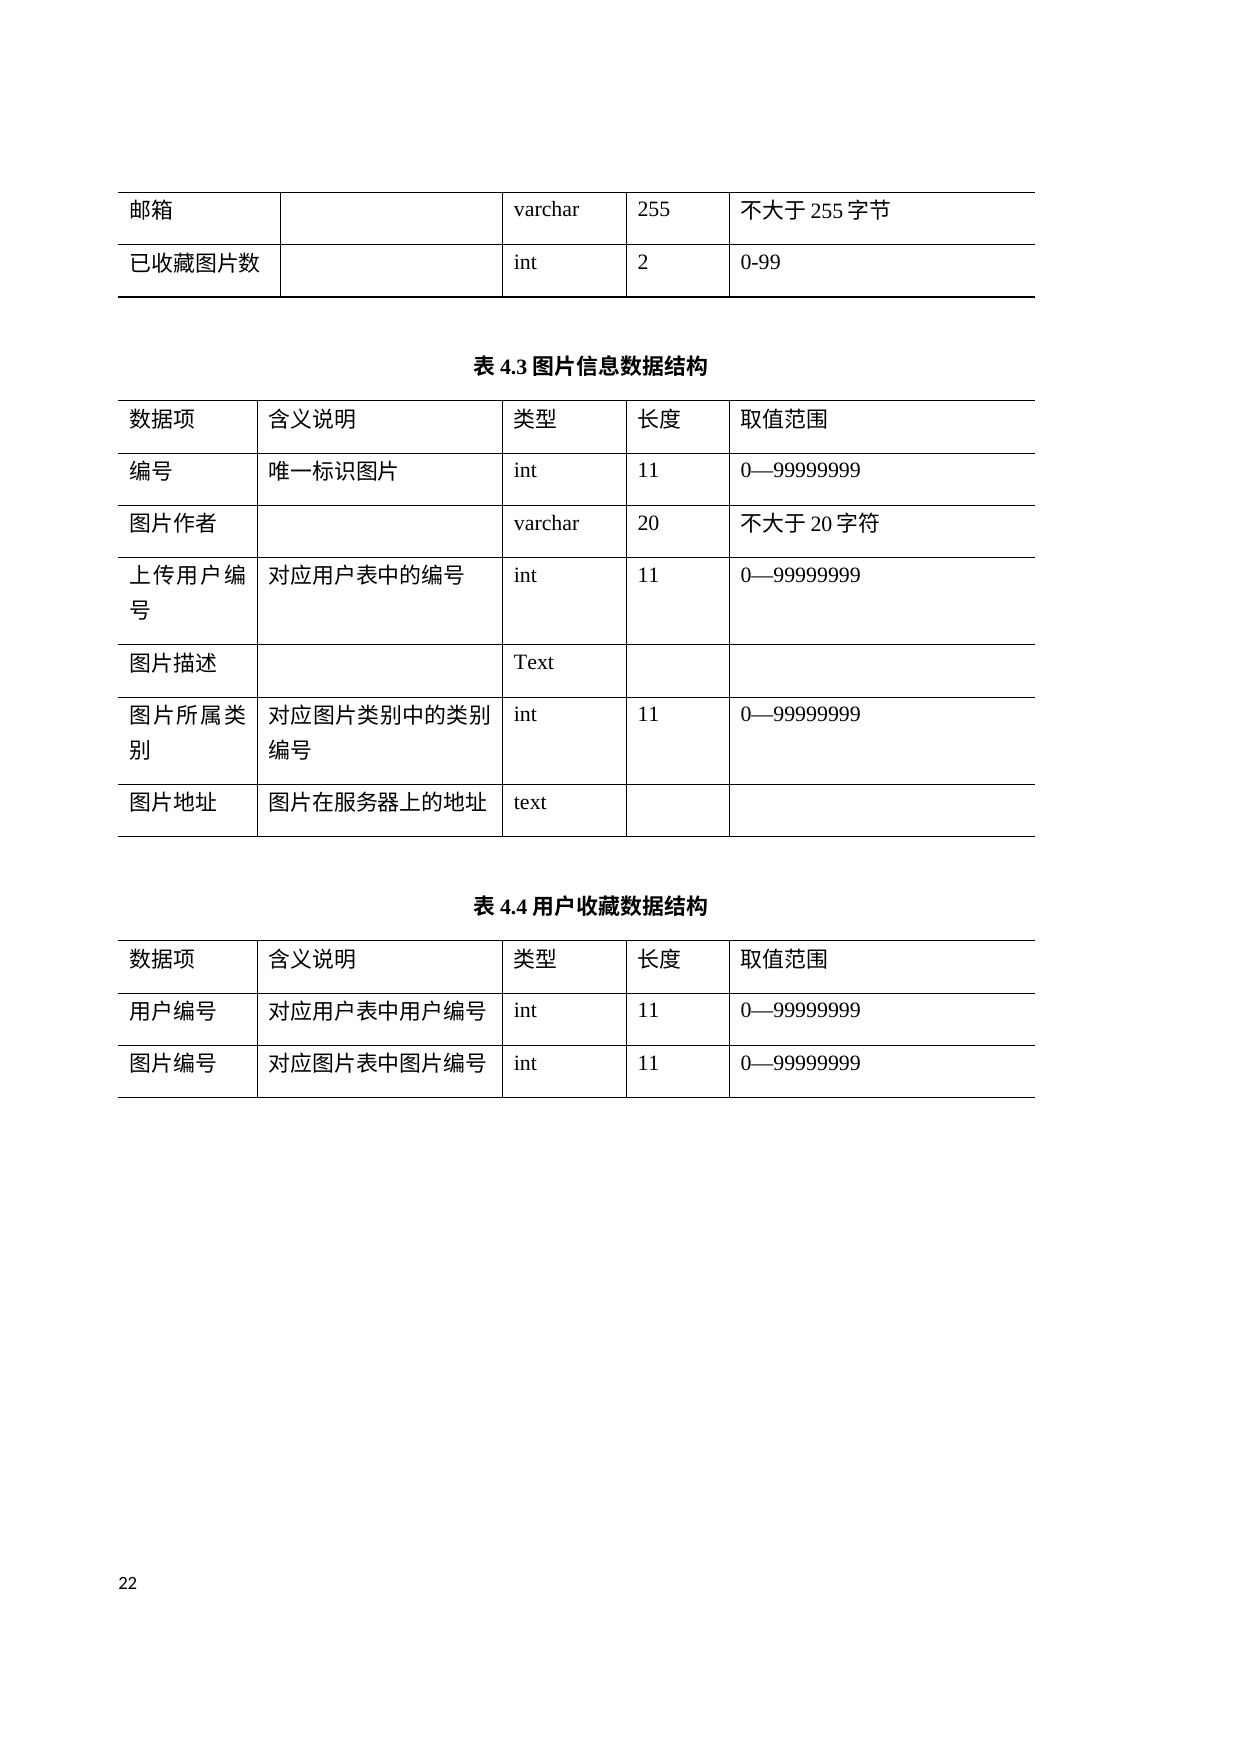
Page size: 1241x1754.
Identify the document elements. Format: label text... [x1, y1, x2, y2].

table_cell 11 [627, 698, 729, 784]
table_cell varchar [503, 193, 626, 244]
table_header 取值范围 [730, 401, 1035, 452]
table_cell [258, 645, 502, 697]
table_cell 对应图片类别中的类别编号 [258, 698, 502, 784]
table_cell [730, 785, 1035, 836]
table_cell 上传用户编号 [118, 558, 257, 644]
table_cell [281, 193, 502, 244]
table_cell 0—99999999 [730, 1046, 1035, 1097]
table_cell text [503, 785, 626, 836]
table_cell 编号 [118, 454, 257, 505]
table_cell int [503, 558, 626, 644]
table_cell 邮箱 [118, 193, 280, 244]
table_cell int [503, 1046, 626, 1097]
table_cell 对应用户表中用户编号 [258, 994, 502, 1045]
table_cell 0—99999999 [730, 698, 1035, 784]
table_cell 图片作者 [118, 506, 257, 557]
table_cell [627, 645, 729, 697]
table_cell 255 [627, 193, 729, 244]
table_cell 对应图片表中图片编号 [258, 1046, 502, 1097]
table_cell int [503, 245, 626, 296]
table_header 类型 [503, 401, 626, 452]
table_header 取值范围 [730, 941, 1035, 993]
text 表4.3 图片信息数据结构 [118, 348, 1063, 381]
table_cell 唯一标识图片 [258, 454, 502, 505]
table_cell 11 [627, 1046, 729, 1097]
table_cell 用户编号 [118, 994, 257, 1045]
table_header 长度 [627, 941, 729, 993]
table_cell 0—99999999 [730, 558, 1035, 644]
table_cell [627, 785, 729, 836]
table_cell 2 [627, 245, 729, 296]
table_cell 0—99999999 [730, 994, 1035, 1045]
table_cell varchar [503, 506, 626, 557]
table_cell 0-99 [730, 245, 1035, 296]
table_cell [730, 645, 1035, 697]
table_cell 已收藏图片数 [118, 245, 280, 296]
text 表4.4 用户收藏数据结构 [118, 889, 1063, 921]
table_cell 图片所属类别 [118, 698, 257, 784]
table_cell 图片在服务器上的地址 [258, 785, 502, 836]
table_cell [258, 506, 502, 557]
table_cell int [503, 994, 626, 1045]
table_cell 11 [627, 558, 729, 644]
table_header 含义说明 [258, 941, 502, 993]
table_cell int [503, 454, 626, 505]
table_cell 20 [627, 506, 729, 557]
table_header 长度 [627, 401, 729, 452]
table_cell 不大于255字节 [730, 193, 1035, 244]
table_cell 图片地址 [118, 785, 257, 836]
table_cell 0—99999999 [730, 454, 1035, 505]
table_header 类型 [503, 941, 626, 993]
table_cell Text [503, 645, 626, 697]
table_cell int [503, 698, 626, 784]
table_header 数据项 [118, 401, 257, 452]
table_cell 图片描述 [118, 645, 257, 697]
table_cell 11 [627, 994, 729, 1045]
table_cell [281, 245, 502, 296]
table_cell 对应用户表中的编号 [258, 558, 502, 644]
table_header 含义说明 [258, 401, 502, 452]
table_cell 11 [627, 454, 729, 505]
table_cell 不大于20字符 [730, 506, 1035, 557]
table_header 数据项 [118, 941, 257, 993]
table_cell 图片编号 [118, 1046, 257, 1097]
